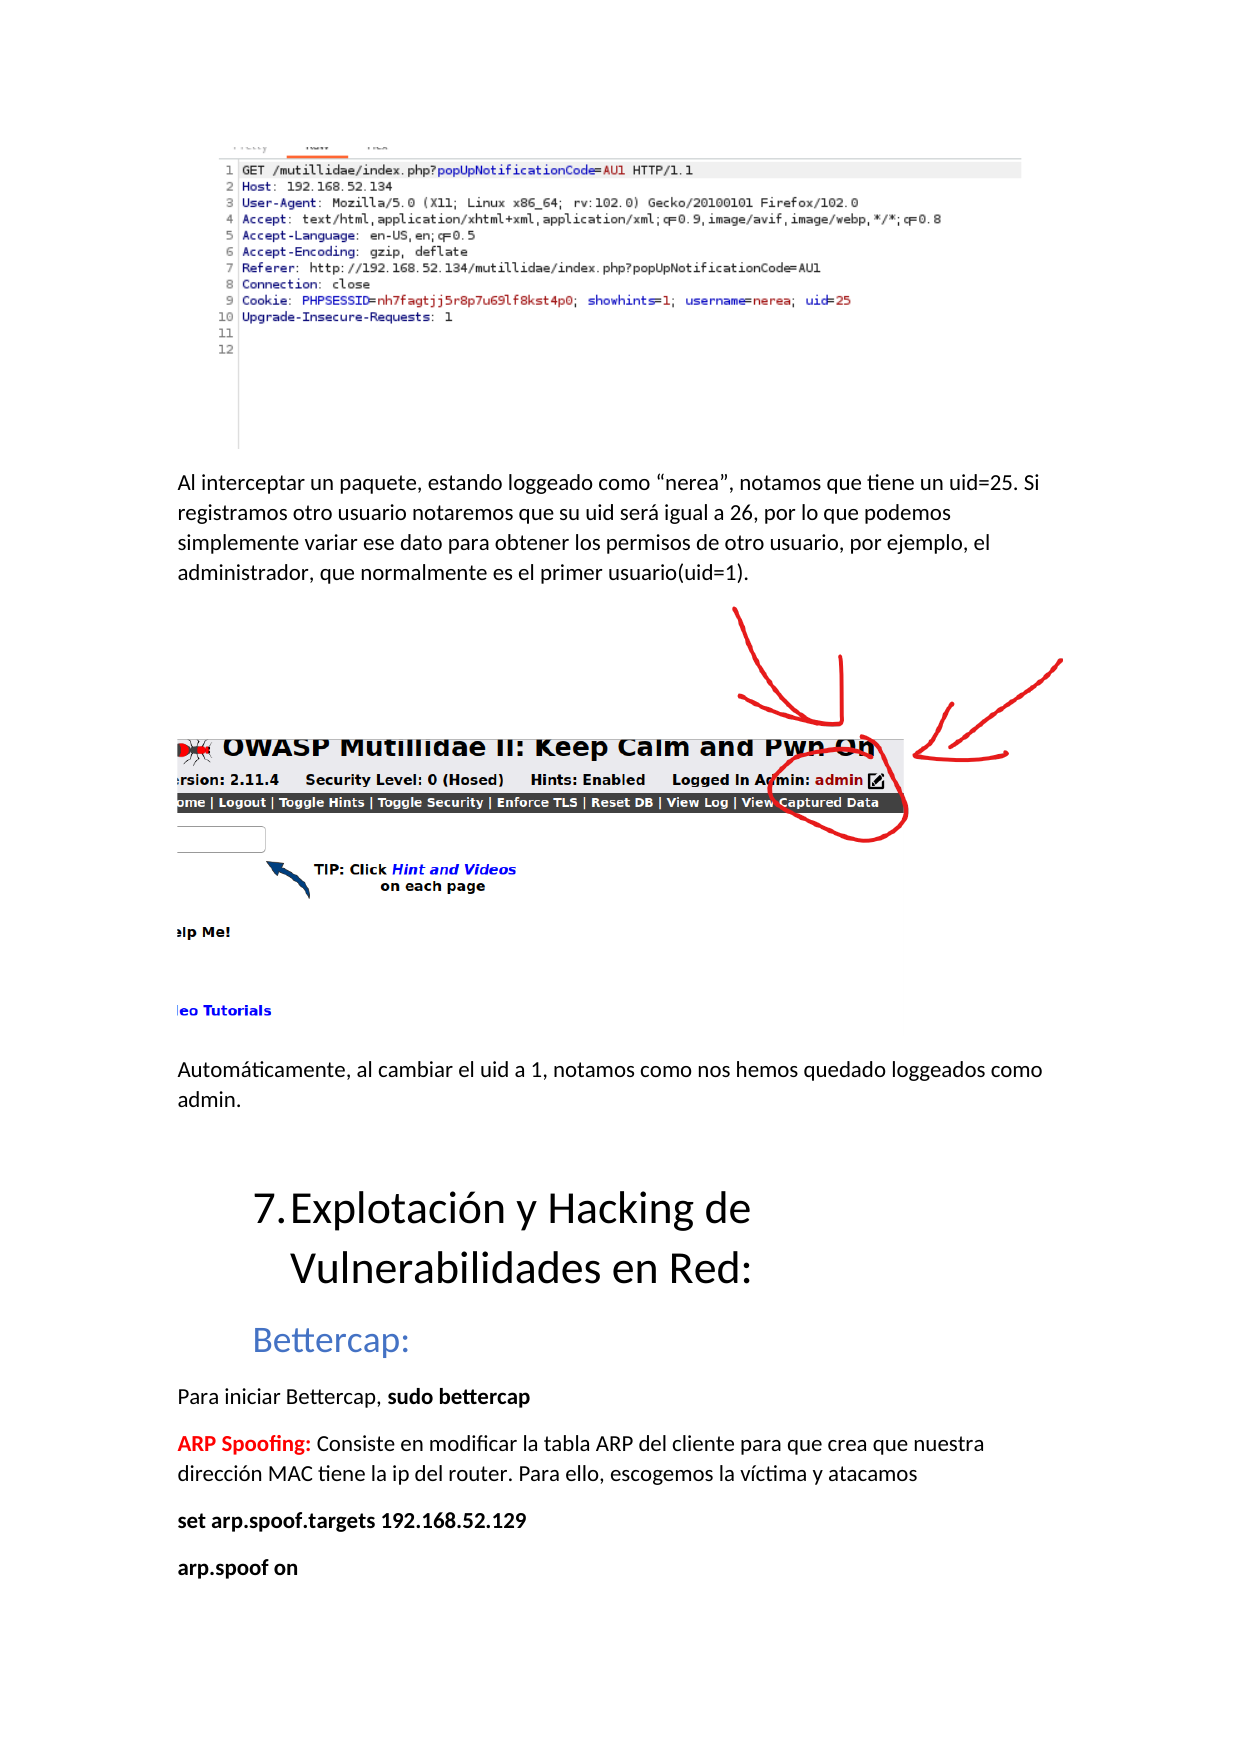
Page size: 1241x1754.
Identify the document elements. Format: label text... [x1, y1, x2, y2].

text Automáticamente, al cambiar el uid a 1, notamos como nos hemos quedado loggeados como admin. [177, 1055, 1063, 1113]
text Para iniciar Bettercap, sudo bettercap [177, 1382, 1063, 1410]
text arp.spoof on [177, 1553, 1063, 1581]
text Bettercap: [252, 1316, 1063, 1362]
picture [218, 147, 1022, 449]
picture [177, 605, 1063, 1036]
text set arp.spoof.targets 192.168.52.129 [177, 1506, 1063, 1534]
list Explotación y Hacking de Vulnerabilidades en Red: [252, 1179, 1063, 1295]
text ARP Spoofing: Consiste en modificar la tabla ARP del cliente para que crea que nuestra dirección MAC tiene la ip del router. Para ello, escogemos la víctima y atacamos [177, 1429, 1063, 1487]
text Al interceptar un paquete, estando loggeado como “nerea”, notamos que tiene un uid=25. Si registramos otro usuario notaremos que su uid será igual a 26, por lo que podemos simplemente variar ese dato para obtener los permisos de otro usuario, por ejemplo, el administrador, que normalmente es el primer usuario(uid=1). [177, 468, 1063, 586]
